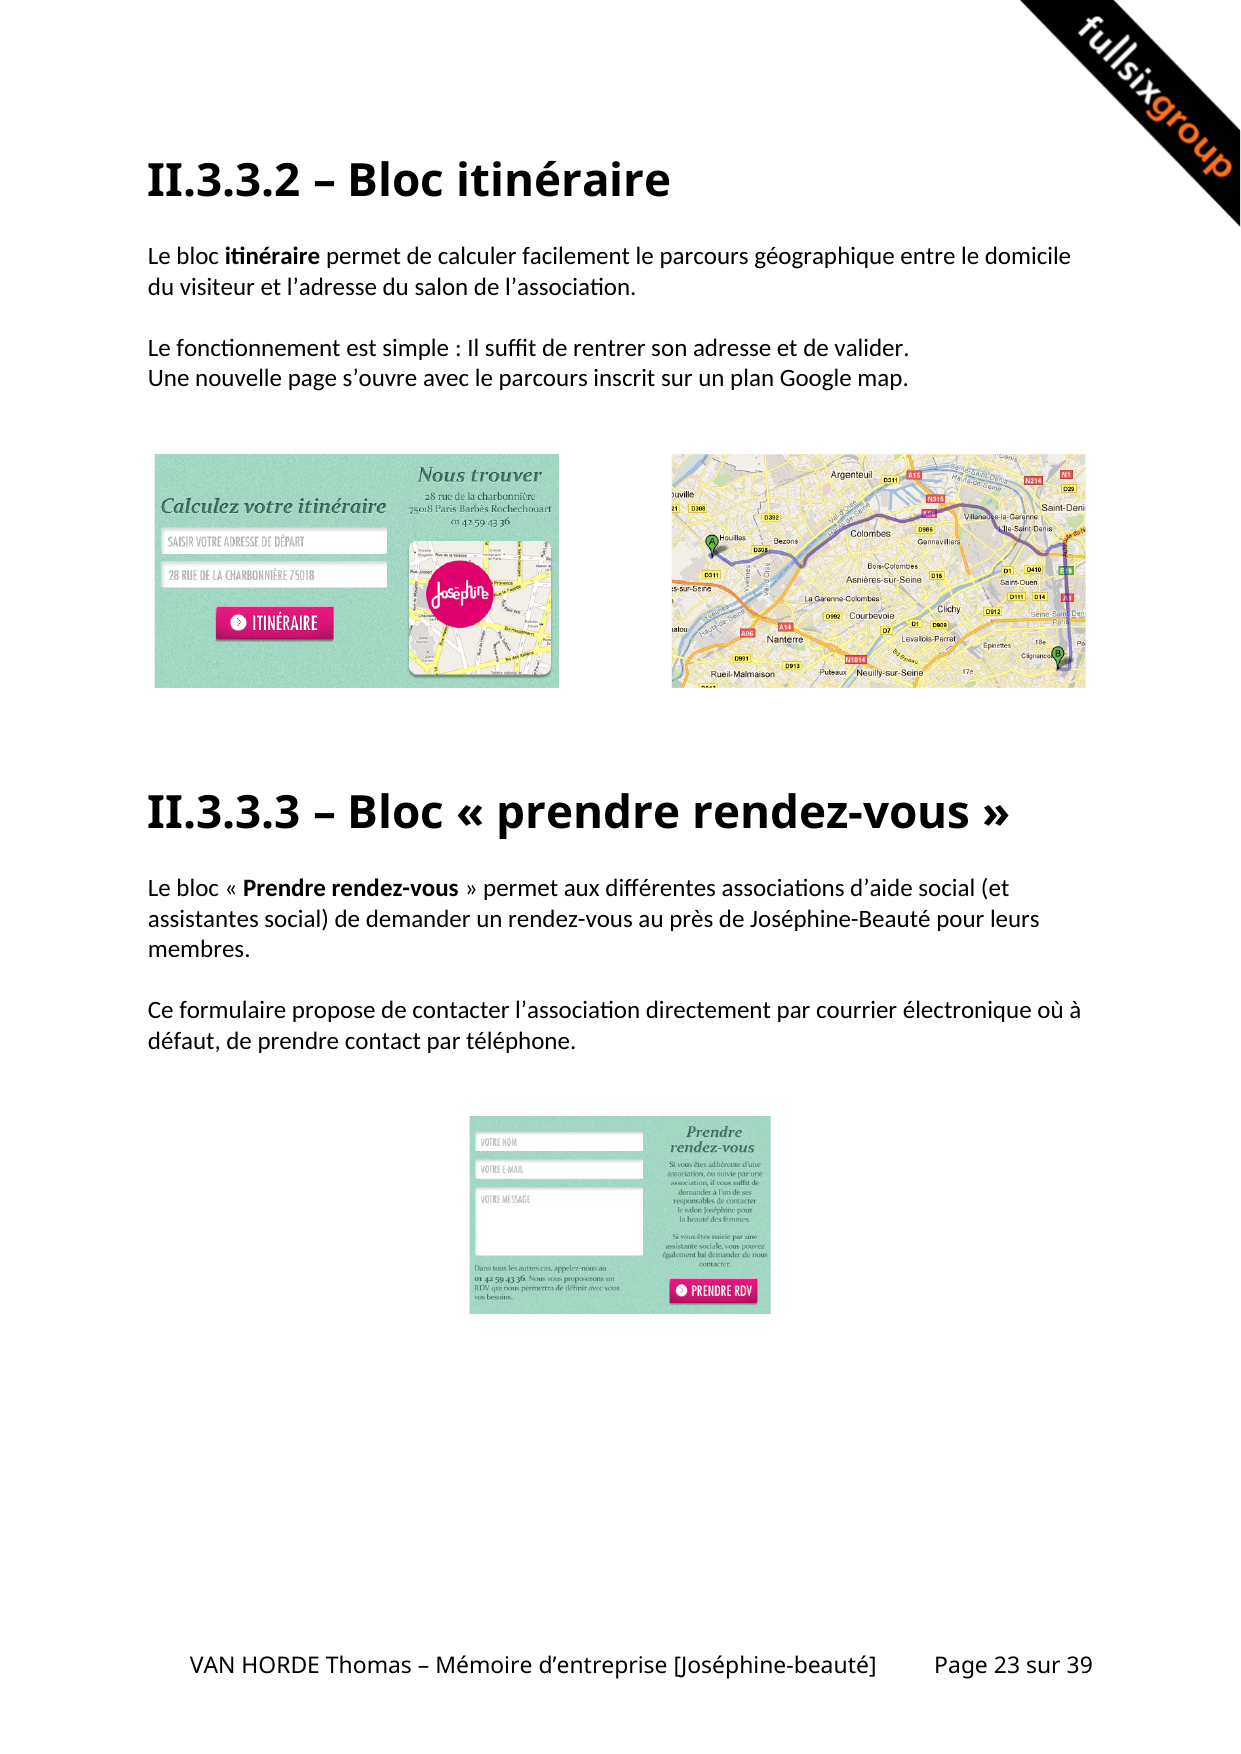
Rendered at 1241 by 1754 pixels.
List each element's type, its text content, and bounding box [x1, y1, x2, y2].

text Le fonctionnement est simple : Il suffit de rentrer son adresse et de valider. [148, 332, 1093, 363]
picture [1017, 0, 1241, 237]
text Le bloc itinéraire permet de calculer facilement le parcours géographique entre le domicile du visiteur et l’adresse du salon de l’association. [148, 241, 1093, 302]
text II.3.3.2 – Bloc itinéraire [148, 148, 1093, 210]
text Le bloc « Prendre rendez-vous » permet aux différentes associations d’aide social (et assistantes social) de demander un rendez-vous au près de Joséphine-Beauté pour leurs membres. [148, 872, 1093, 964]
text Ce formulaire propose de contacter l’association directement par courrier électronique où à défaut, de prendre contact par téléphone. [148, 994, 1093, 1055]
text Une nouvelle page s’ouvre avec le parcours inscrit sur un plan Google map. [148, 363, 1093, 393]
picture [671, 454, 1086, 688]
picture [154, 454, 559, 688]
text II.3.3.3 – Bloc « prendre rendez-vous » [148, 779, 1093, 842]
picture [469, 1116, 771, 1314]
